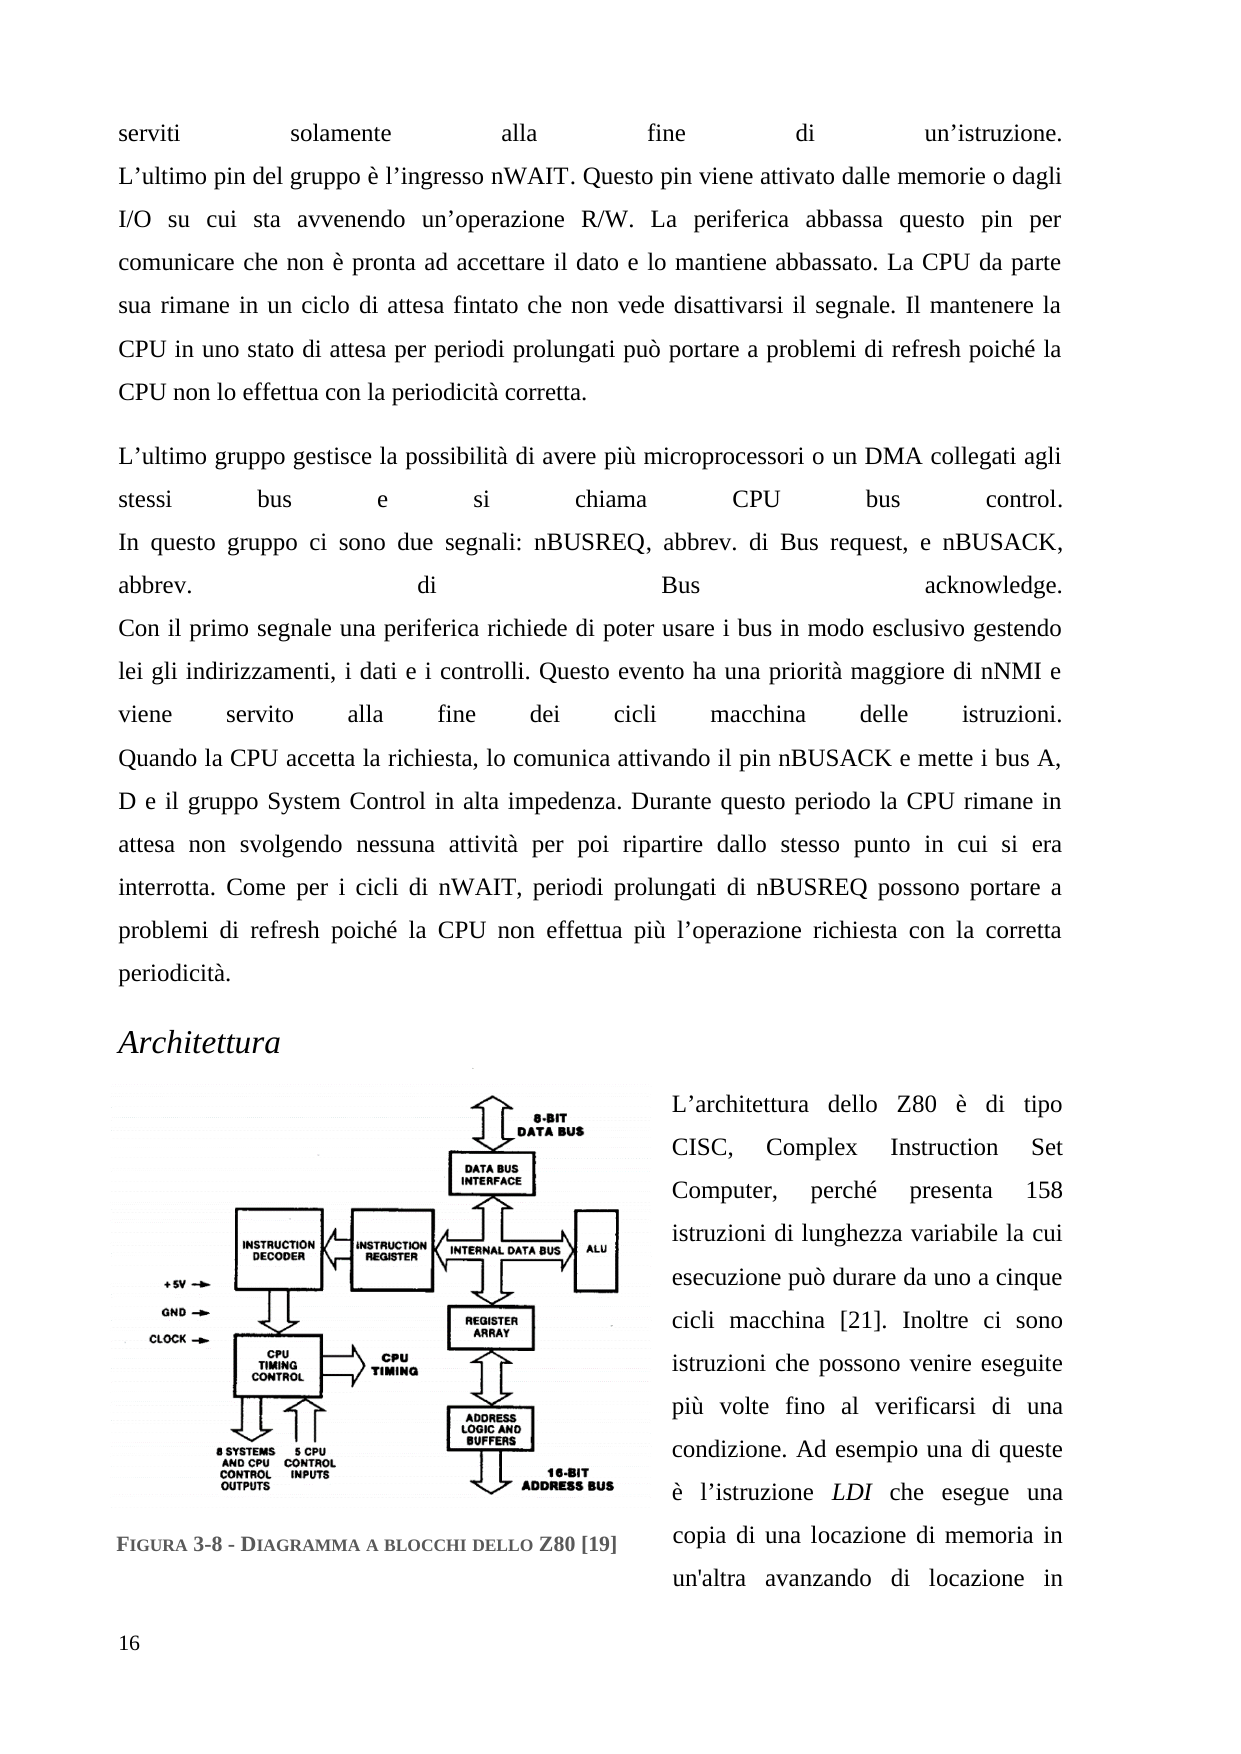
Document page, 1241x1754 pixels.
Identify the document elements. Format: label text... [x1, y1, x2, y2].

text L’ultimo gruppo gestisce la possibilità di avere più microprocessori o un DMA collegati agli stessi bus e si chiama CPU bus control. In questo gruppo ci sono due segnali: nBUSREQ, abbrev. di Bus request, e nBUSACK, abbrev. di Bus acknowledge. Con il primo segnale una periferica richiede di poter usare i bus in modo esclusivo gestendo lei gli indirizzamenti, i dati e i controlli. Questo evento ha una priorità maggiore di nNMI e viene servito alla fine dei cicli macchina delle istruzioni. Quando la CPU accetta la richiesta, lo comunica attivando il pin nBUSACK e mette i bus A, D e il gruppo System Control in alta impedenza. Durante questo periodo la CPU rimane in attesa non svolgendo nessuna attività per poi ripartire dallo stesso punto in cui si era interrotta. Come per i cicli di nWAIT, periodi prolungati di nBUSREQ possono portare a problemi di refresh poiché la CPU non effettua più l’operazione richiesta con la corretta periodicità. [118, 441, 1063, 987]
picture [108, 1065, 653, 1512]
text Architettura [118, 1022, 1063, 1061]
